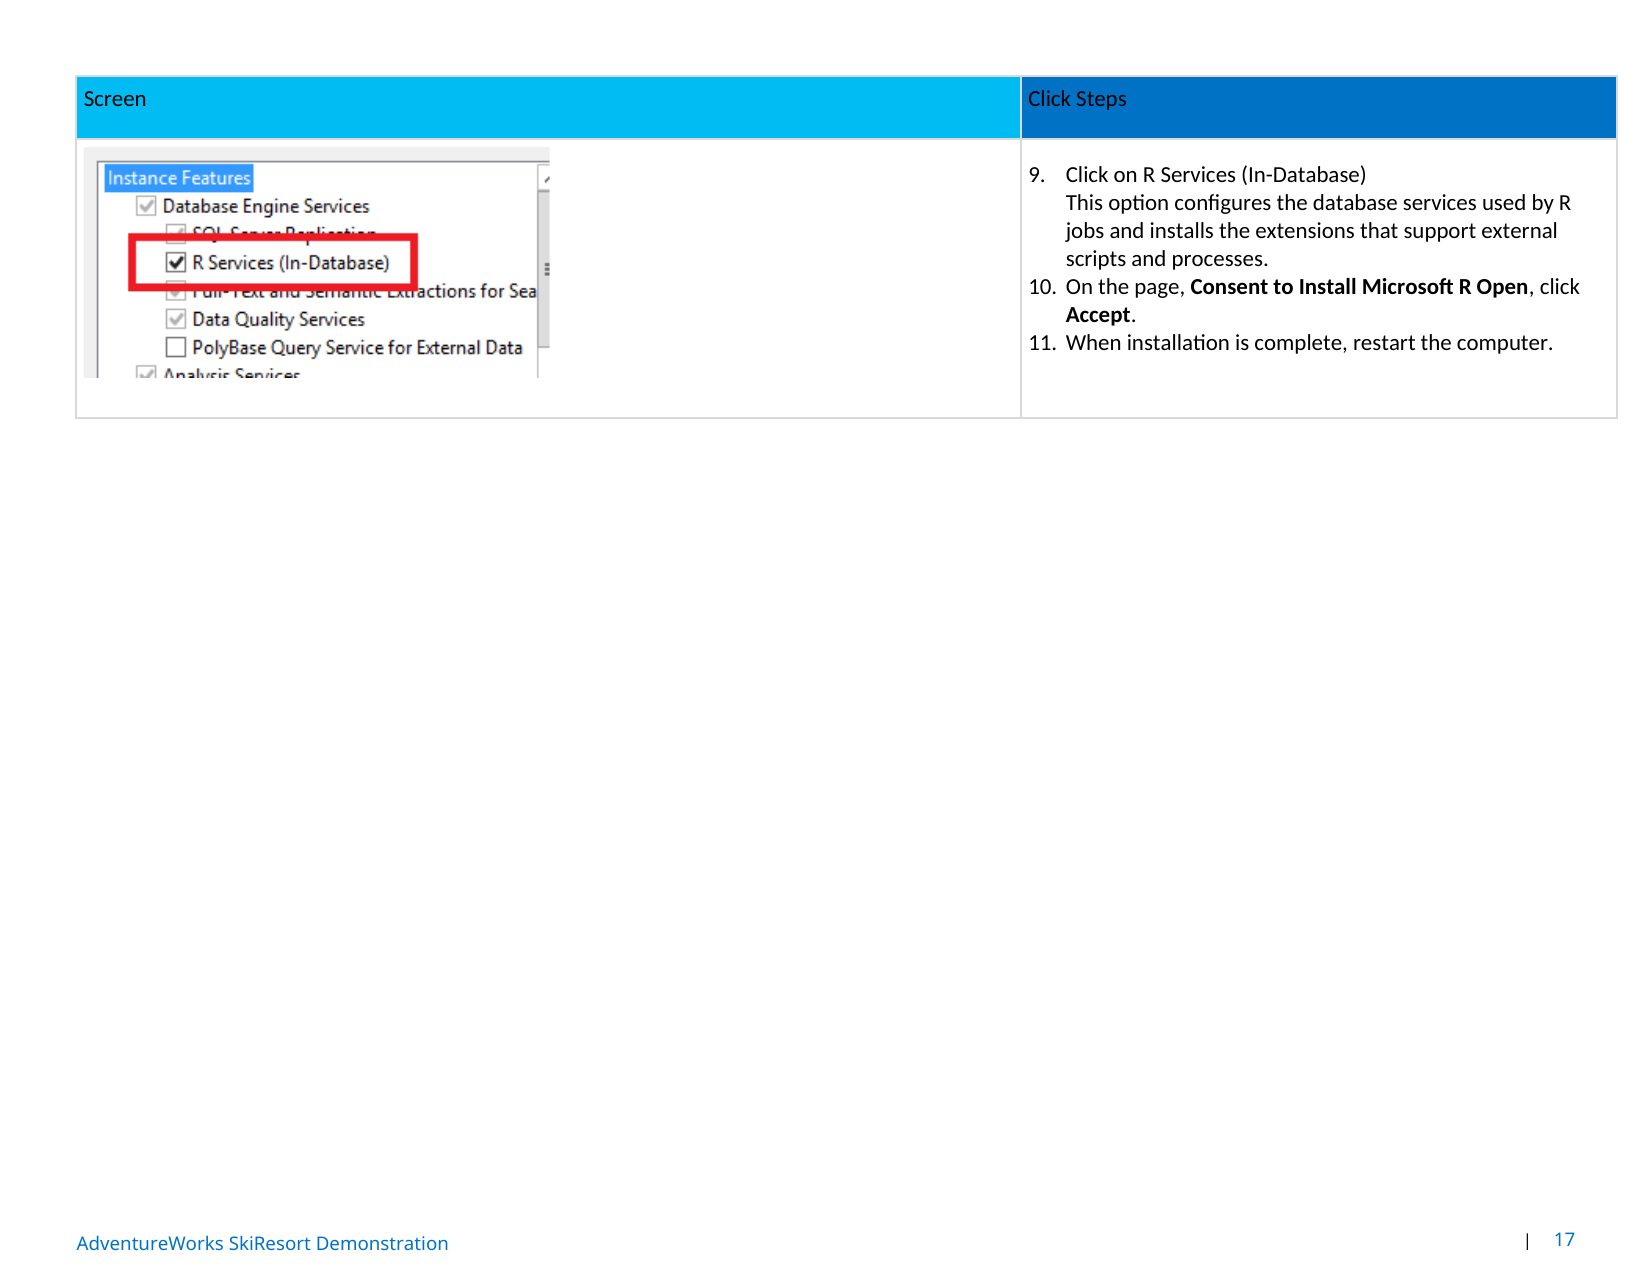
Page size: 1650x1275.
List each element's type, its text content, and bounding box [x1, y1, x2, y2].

table_cell [77, 140, 1020, 417]
table_header Screen [77, 77, 1020, 138]
table_cell Click on R Services (In-Database) This option configures the database services used by R jobs and installs the extensions that support external scripts and processes. On the page, Consent to Install Microsoft R Open, click Accept. When installation is complete, restart the computer. [1022, 140, 1616, 417]
table_header Click Steps [1022, 77, 1616, 138]
picture [83, 147, 564, 378]
